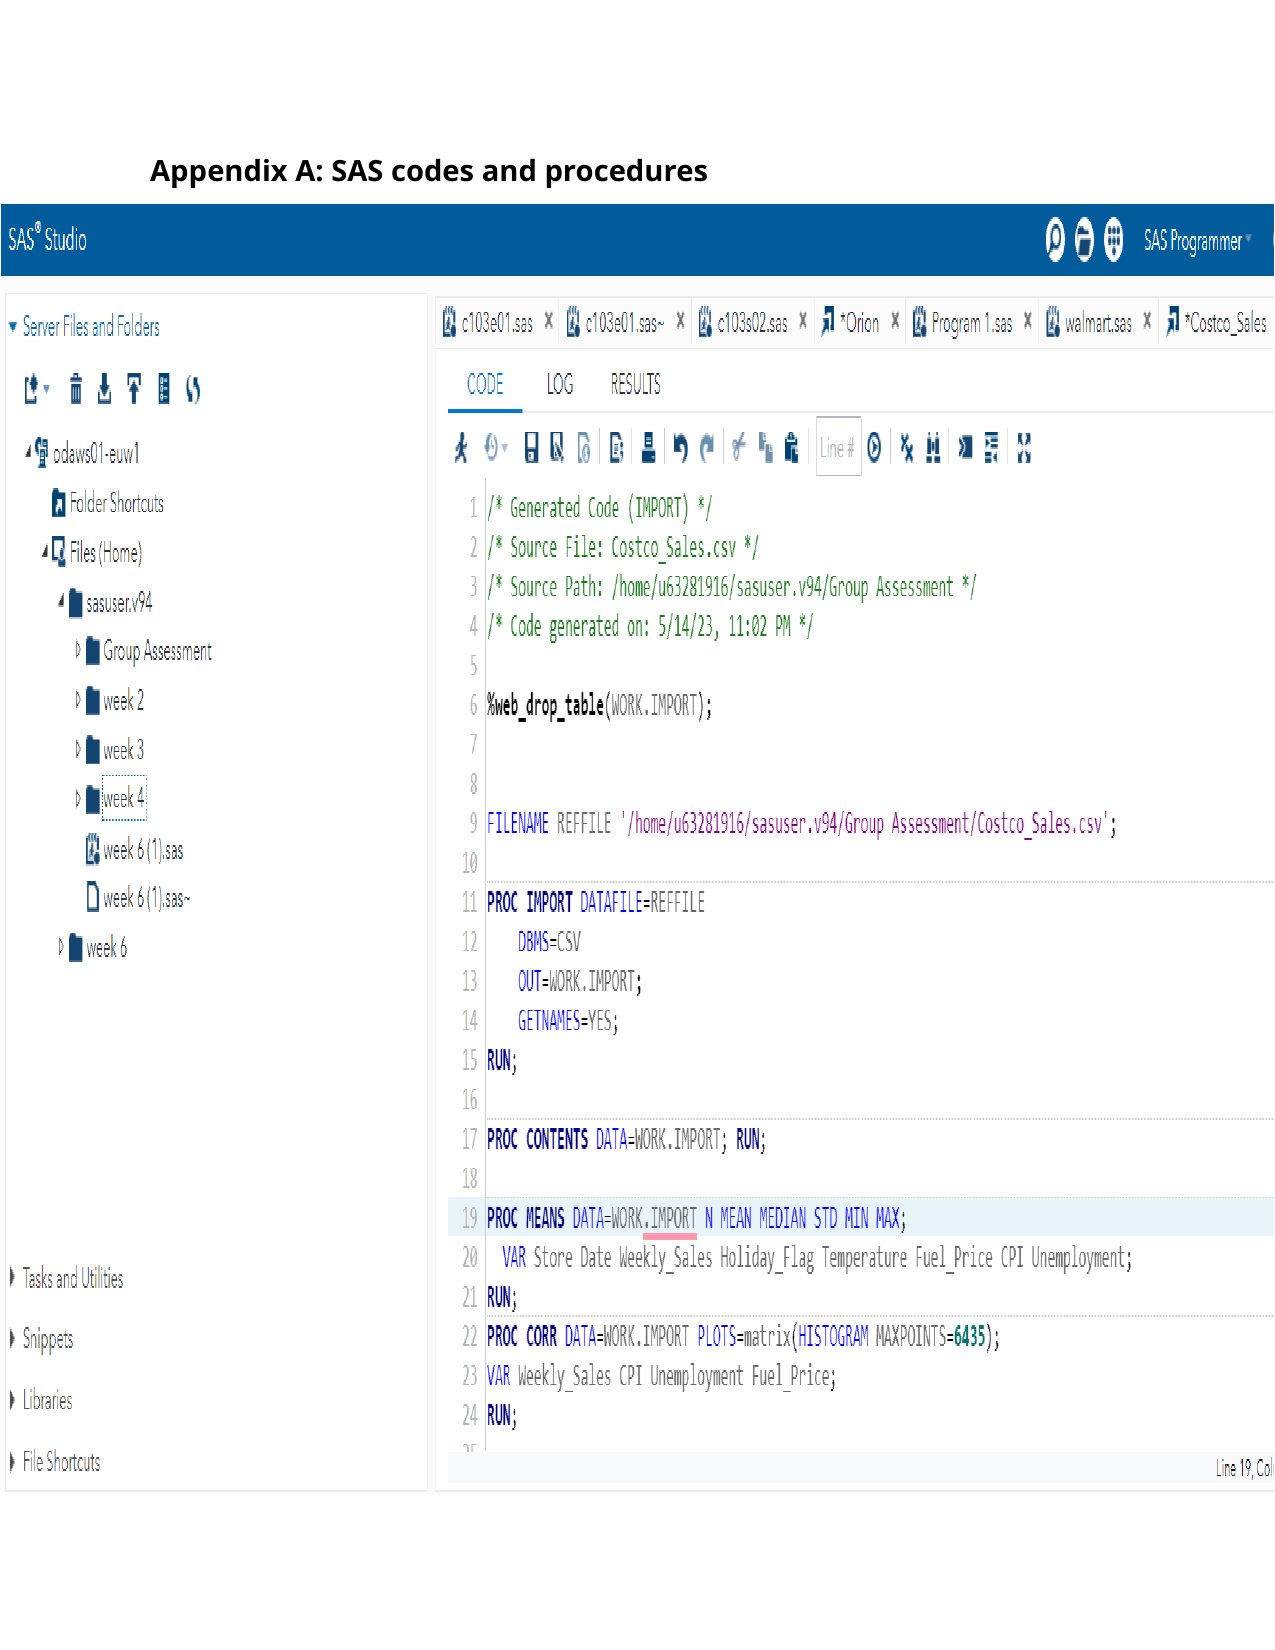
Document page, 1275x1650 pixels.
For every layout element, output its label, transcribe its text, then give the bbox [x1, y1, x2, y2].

picture [1, 204, 1274, 1494]
subtitle Appendix A: SAS codes and procedures [150, 150, 1125, 190]
